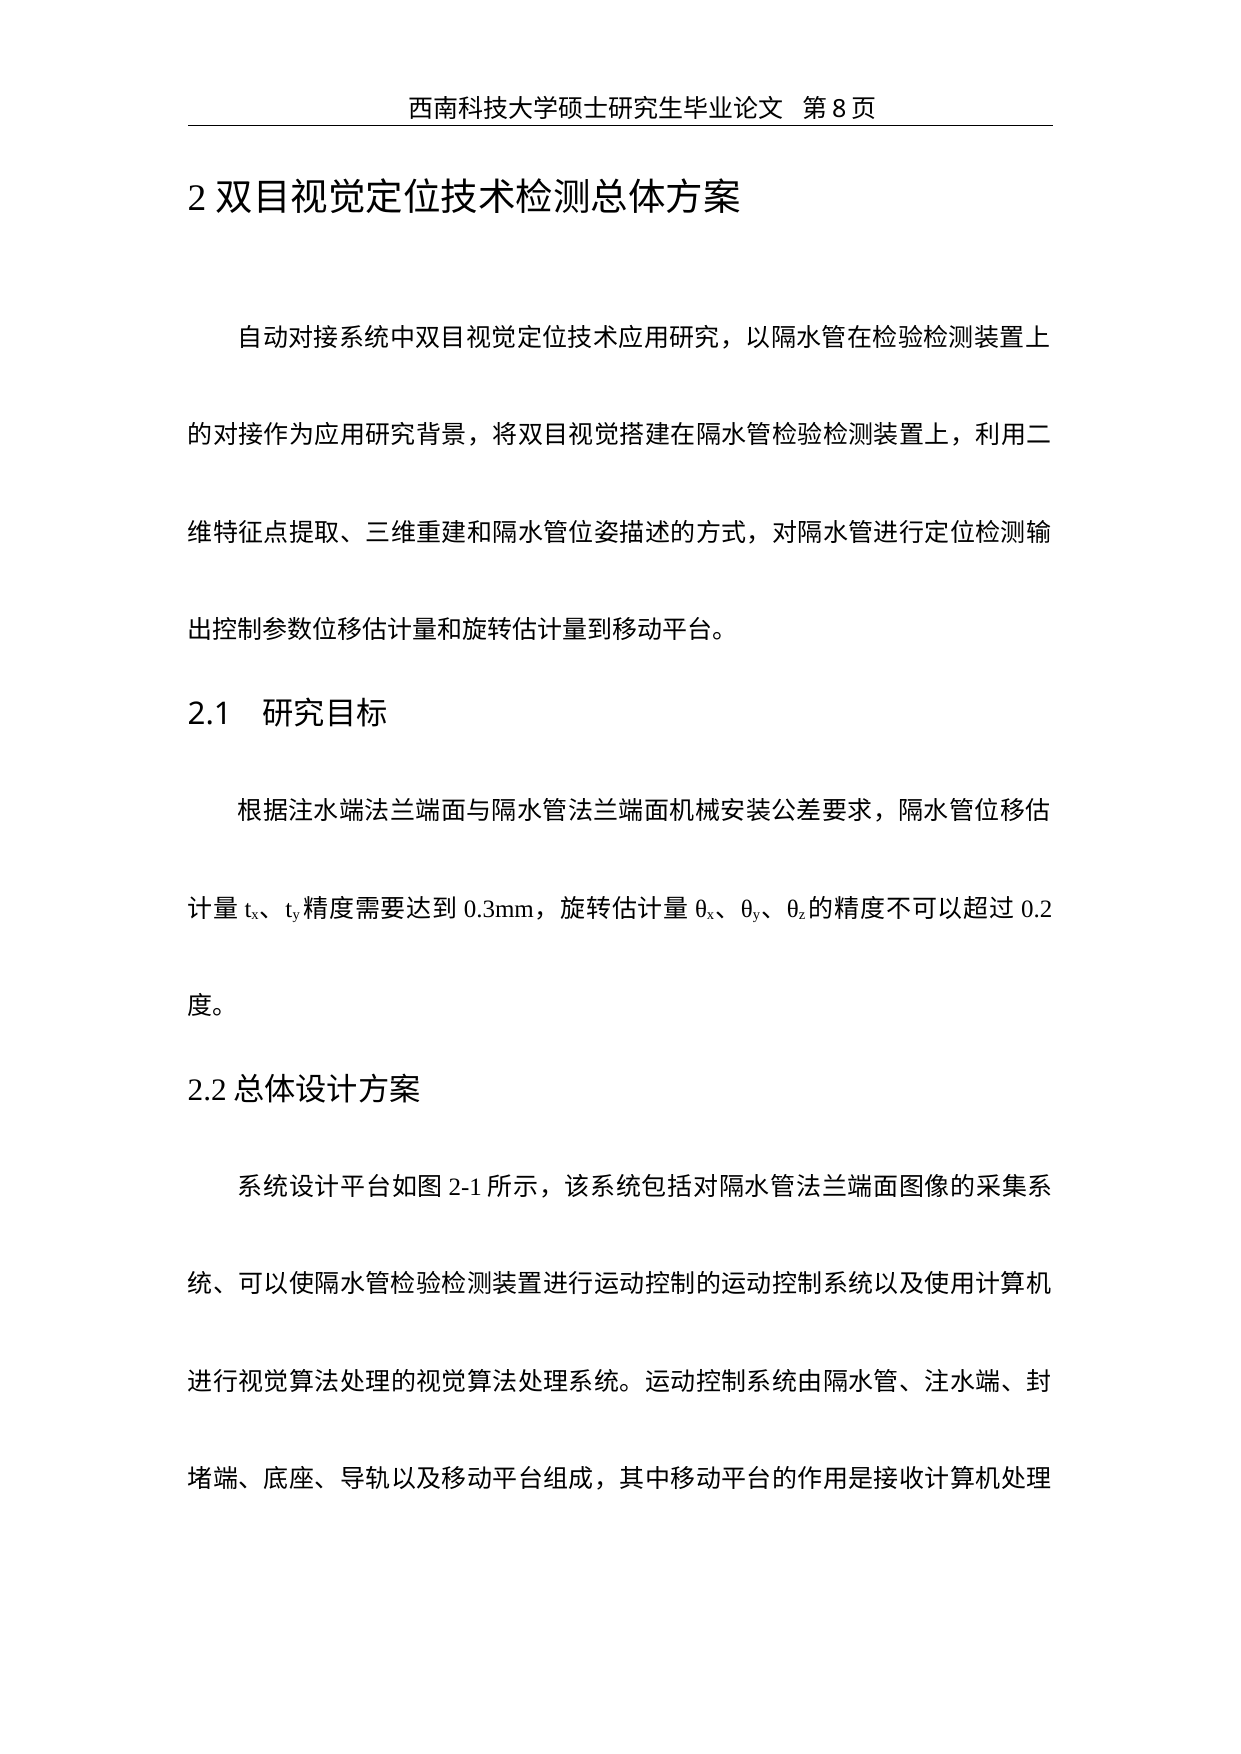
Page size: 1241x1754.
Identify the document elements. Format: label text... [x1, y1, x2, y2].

subtitle 2.2总体设计方案 [187, 1054, 1053, 1119]
subtitle 2 双目视觉定位技术检测总体方案 [187, 162, 1053, 227]
subtitle 研究目标 [187, 678, 1053, 743]
text 根据注水端法兰端面与隔水管法兰端面机械安装公差要求，隔水管位移估计量tx、ty精度需要达到0.3mm，旋转估计量θx、θy、θz的精度不可以超过0.2度。 [187, 776, 1053, 1036]
text 自动对接系统中双目视觉定位技术应用研究，以隔水管在检验检测装置上的对接作为应用研究背景，将双目视觉搭建在隔水管检验检测装置上，利用二维特征点提取、三维重建和隔水管位姿描述的方式，对隔水管进行定位检测输出控制参数位移估计量和旋转估计量到移动平台。 [187, 303, 1053, 660]
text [187, 1152, 1053, 1509]
